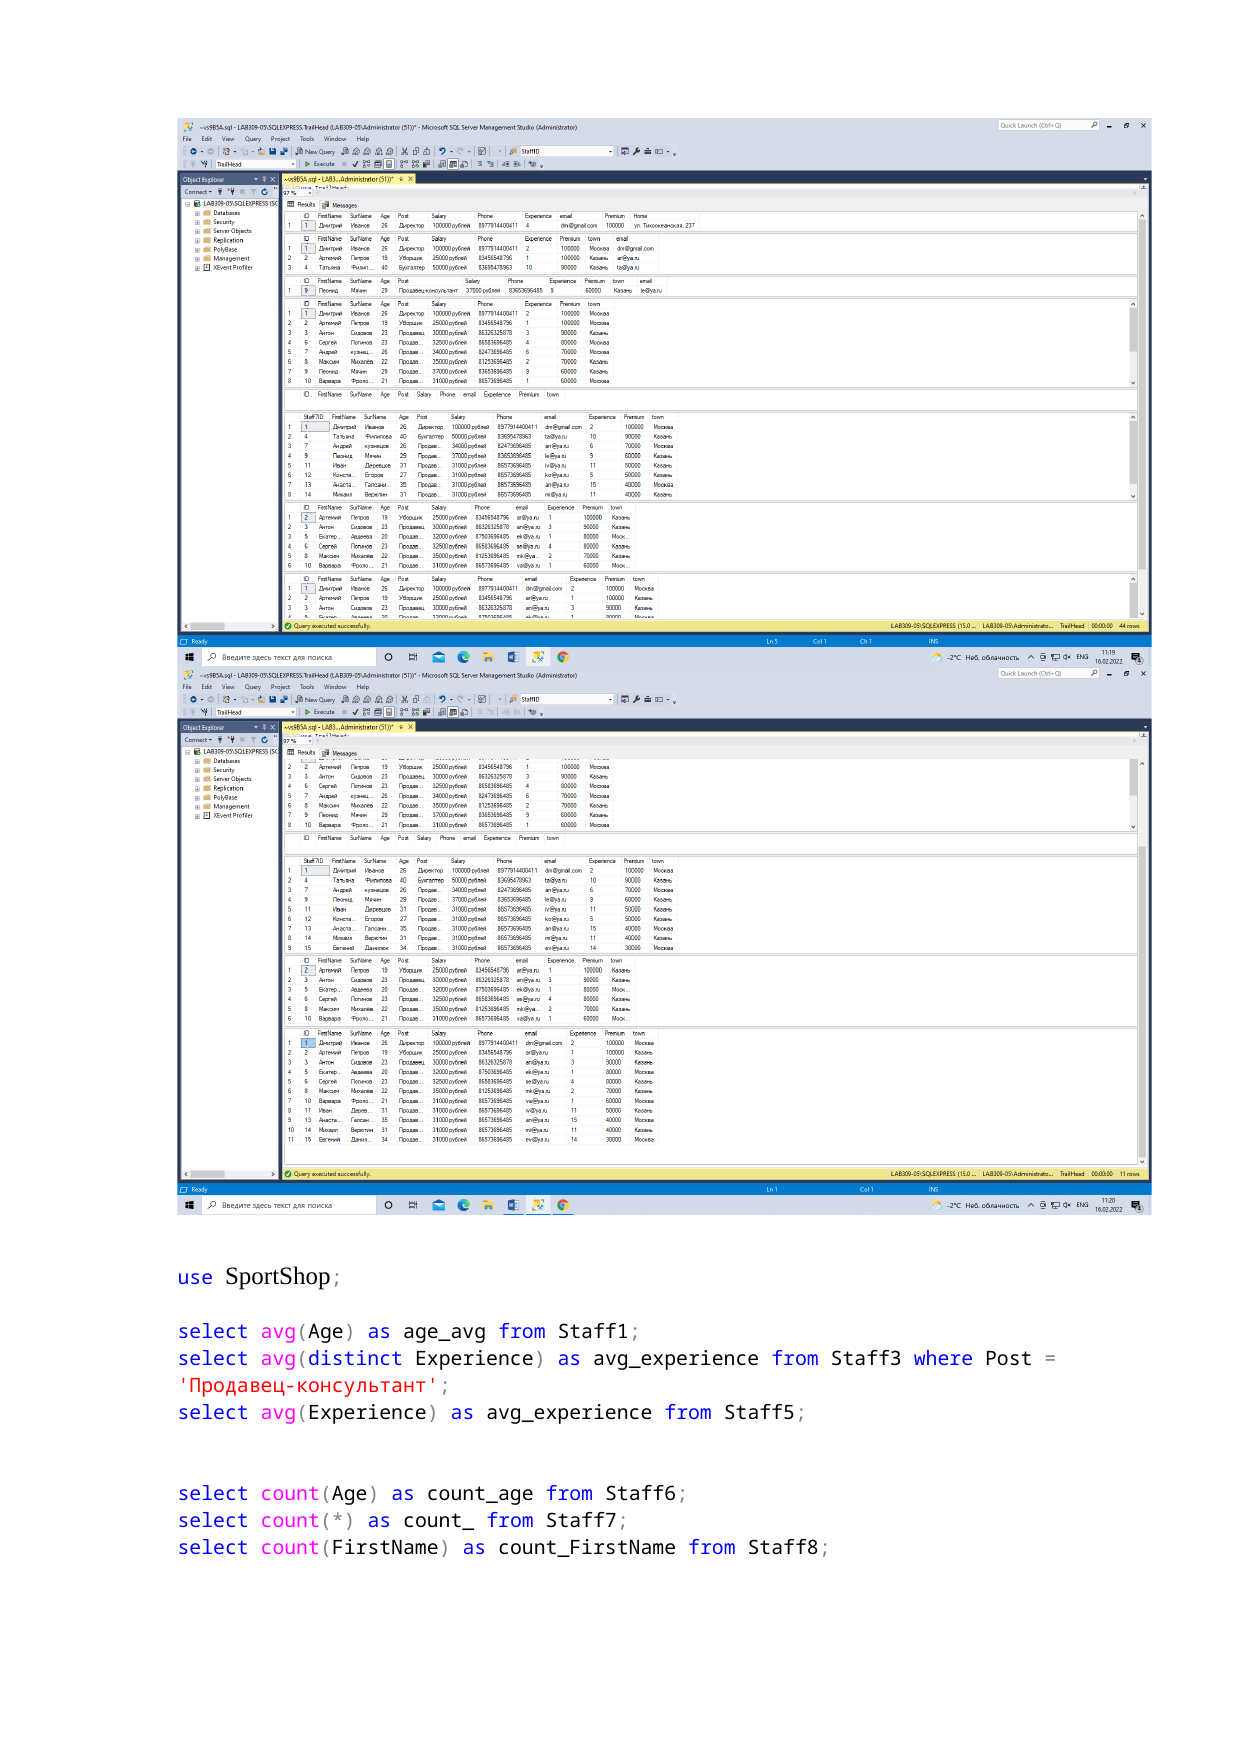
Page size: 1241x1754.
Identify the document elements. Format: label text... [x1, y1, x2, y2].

text use SportShop; [177, 1261, 1152, 1290]
text select count(Age) as count_age from Staff6; [177, 1479, 1152, 1506]
text select avg(Age) as age_avg from Staff1; [177, 1317, 1152, 1344]
picture [177, 118, 1152, 1215]
text select count(*) as count_ from Staff7; [177, 1506, 1152, 1533]
text select avg(distinct Еxperience) as avg_experience from Staff3 where Post = 'Продавец-консультант'; [177, 1344, 1152, 1398]
text select count(FirstName) as count_FirstName from Staff8; [177, 1533, 1152, 1560]
text select avg(Еxperience) as avg_experience from Staff5; [177, 1398, 1152, 1425]
